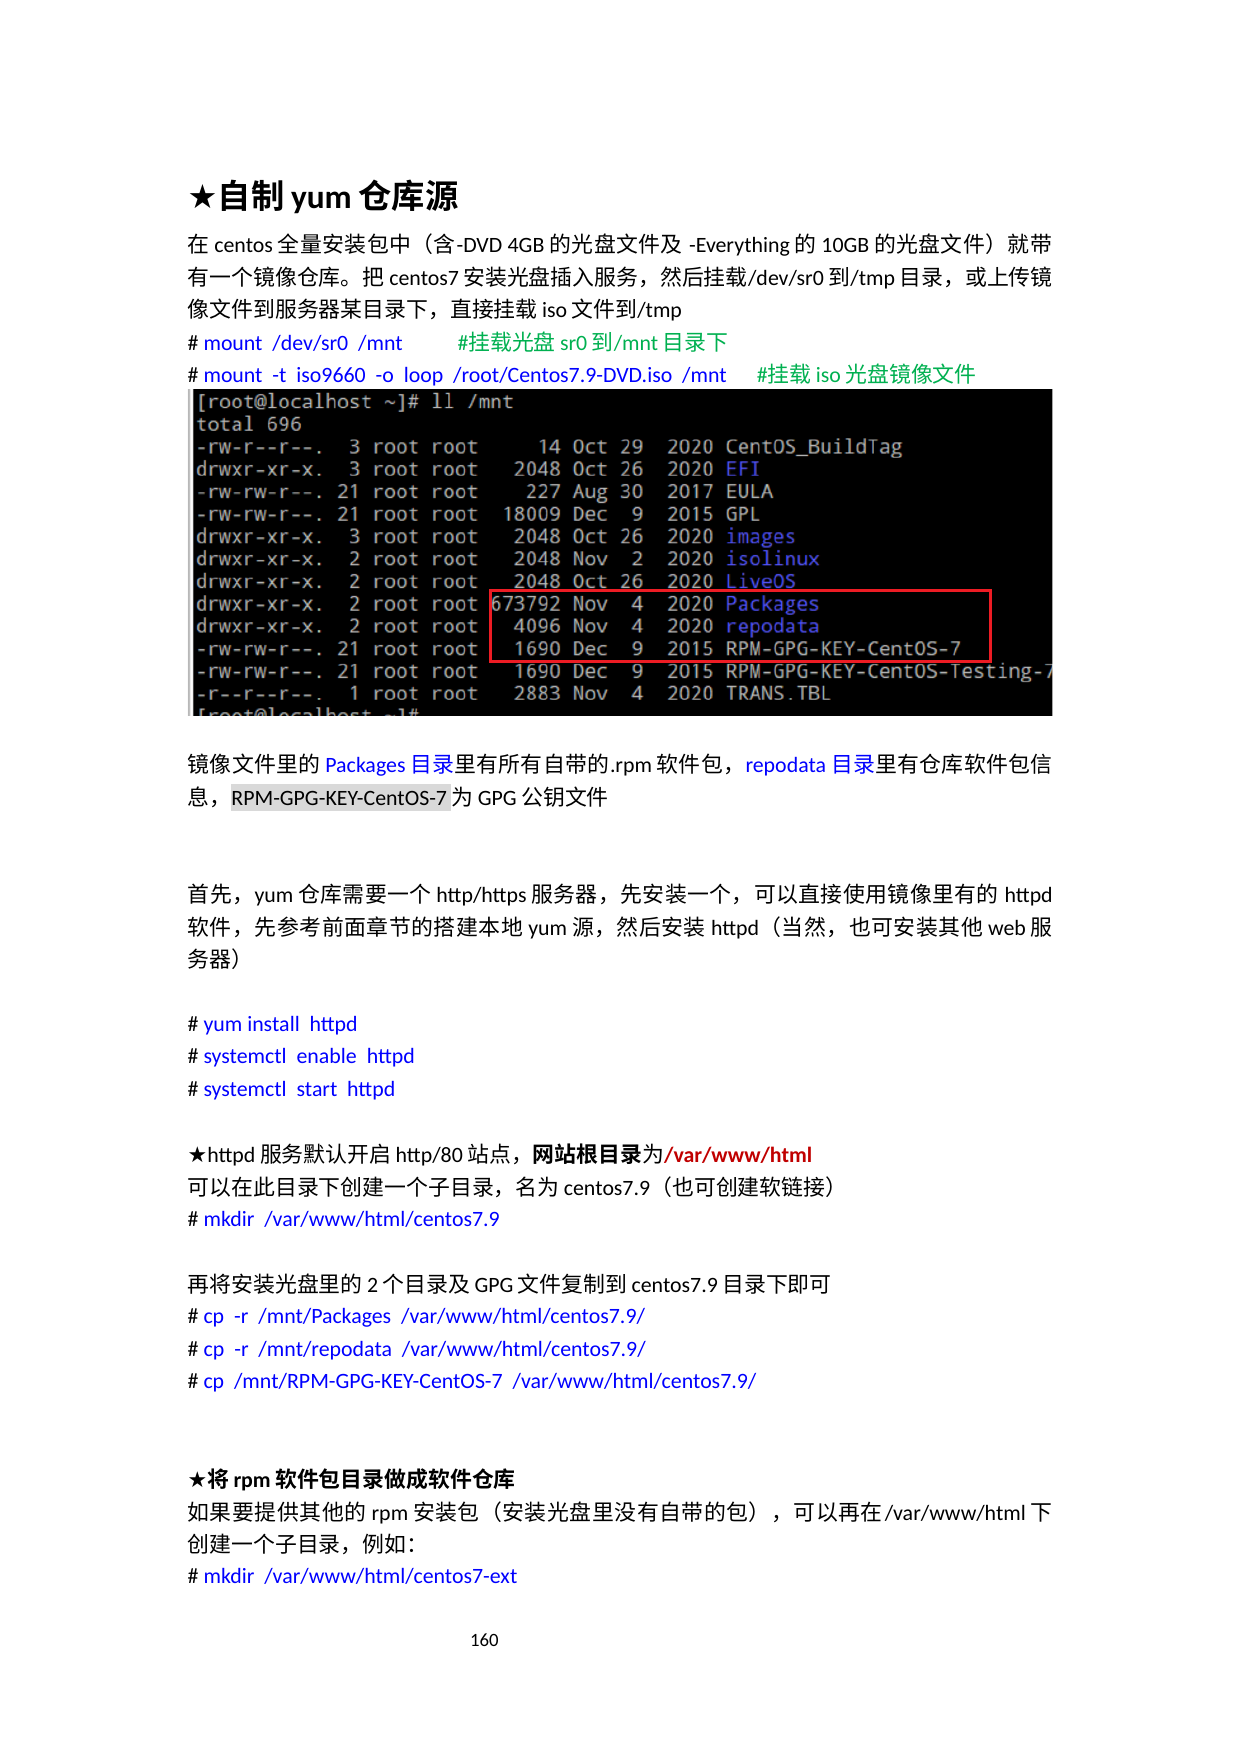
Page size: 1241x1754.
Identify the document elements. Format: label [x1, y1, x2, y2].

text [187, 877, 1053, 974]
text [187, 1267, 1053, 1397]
picture [187, 389, 1053, 716]
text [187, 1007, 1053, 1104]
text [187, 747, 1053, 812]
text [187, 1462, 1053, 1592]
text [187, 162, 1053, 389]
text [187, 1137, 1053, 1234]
